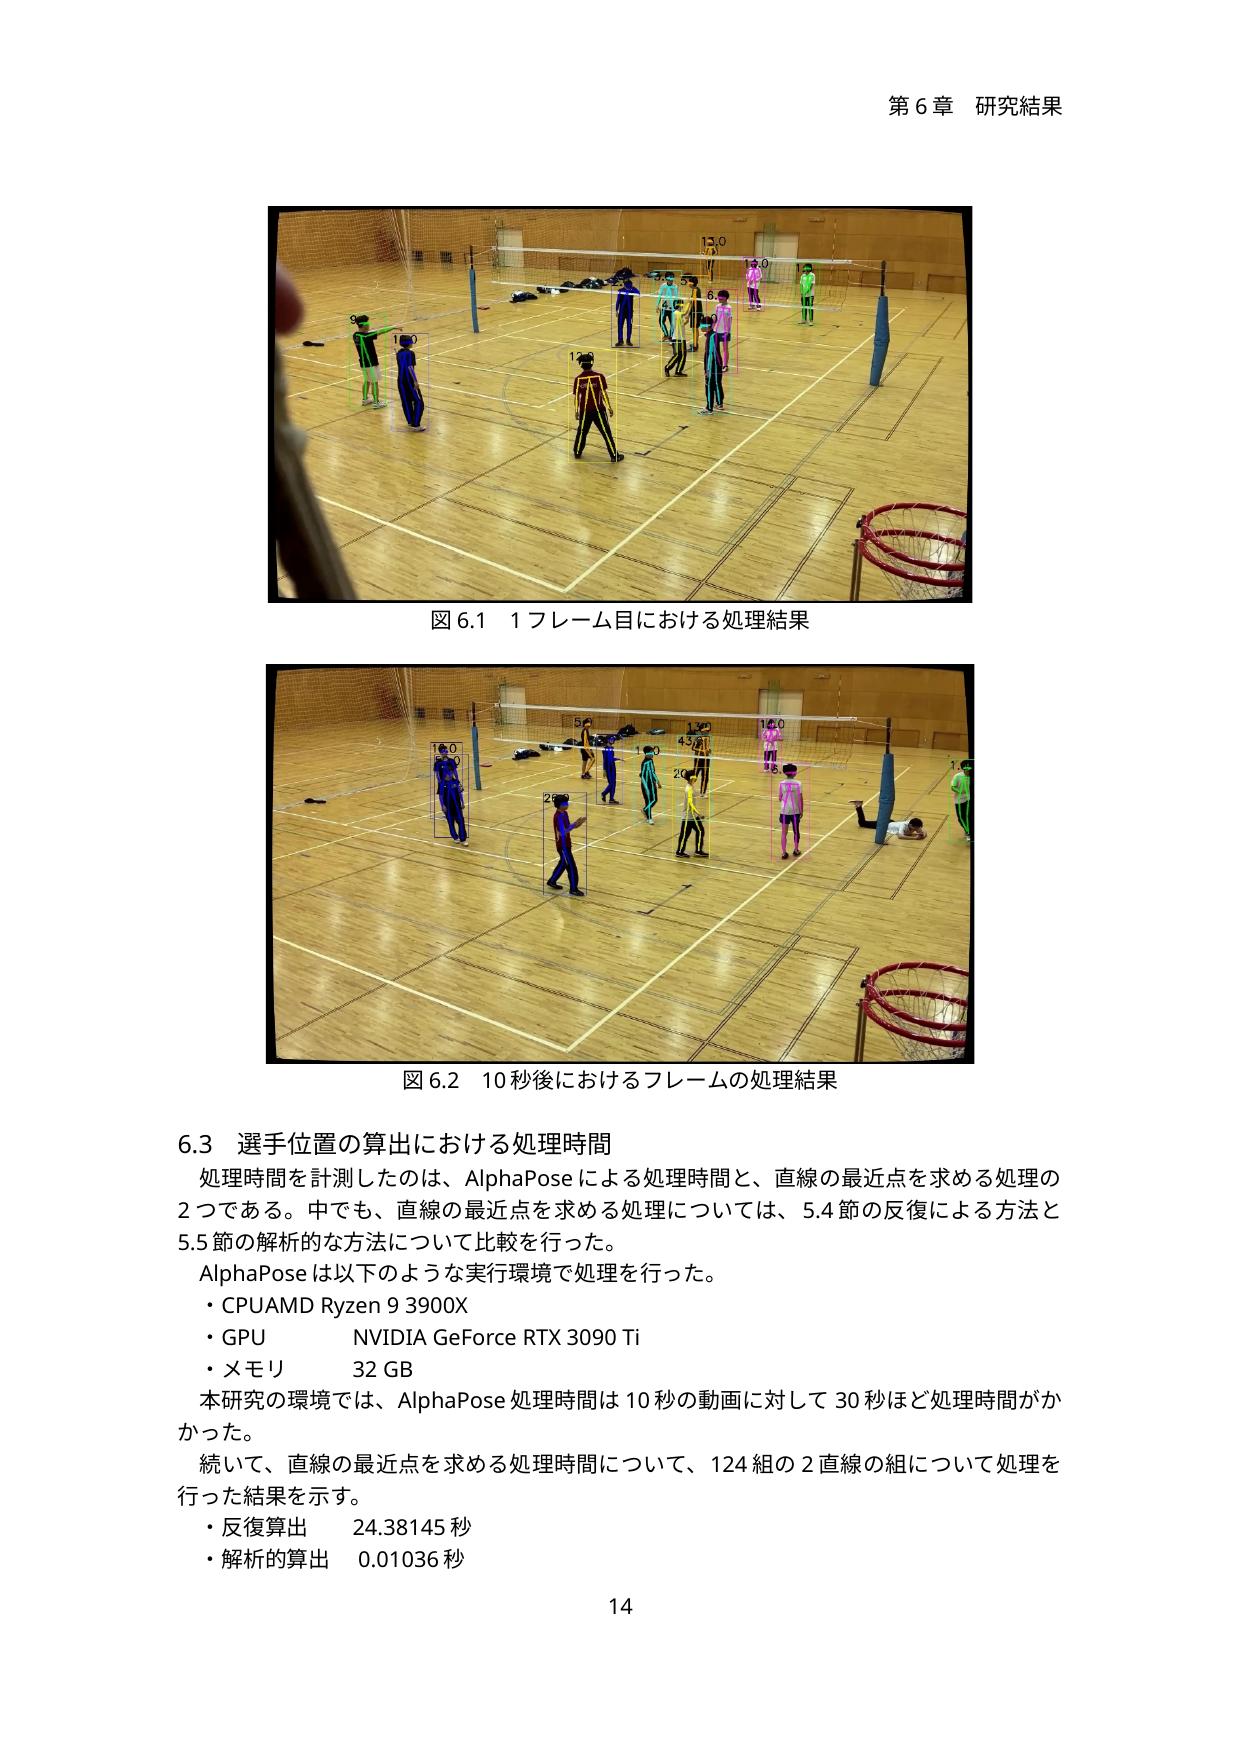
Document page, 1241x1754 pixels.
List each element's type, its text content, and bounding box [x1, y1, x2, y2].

text 処理時間を計測したのは、AlphaPoseによる処理時間と、直線の最近点を求める処理の2つである。中でも、直線の最近点を求める処理については、5.4節の反復による方法と5.5節の解析的な方法について比較を行った。 AlphaPoseは以下のような実行環境で処理を行った。 [177, 1161, 1063, 1288]
text ・解析的算出 0.01036秒 [177, 1542, 1063, 1574]
text 本研究の環境では、AlphaPose処理時間は10秒の動画に対して30秒ほど処理時間がかかった。 [177, 1383, 1063, 1447]
text 続いて、直線の最近点を求める処理時間について、124組の2直線の組について処理を行った結果を示す。 [177, 1447, 1063, 1510]
text 図6.2 10秒後におけるフレームの処理結果 [177, 1063, 1063, 1095]
picture [267, 206, 973, 603]
subtitle 6.3 選手位置の算出における処理時間 [177, 1125, 1063, 1161]
text ・反復算出 24.38145秒 [177, 1510, 1063, 1542]
picture [265, 664, 975, 1064]
text ・メモリ 32 GB [177, 1352, 1063, 1383]
text ・CPU AMD Ryzen 9 3900X [177, 1288, 1063, 1320]
text 図6.1 1フレーム目における処理結果 [177, 603, 1063, 635]
text ・GPU NVIDIA GeForce RTX 3090 Ti [177, 1320, 1063, 1352]
